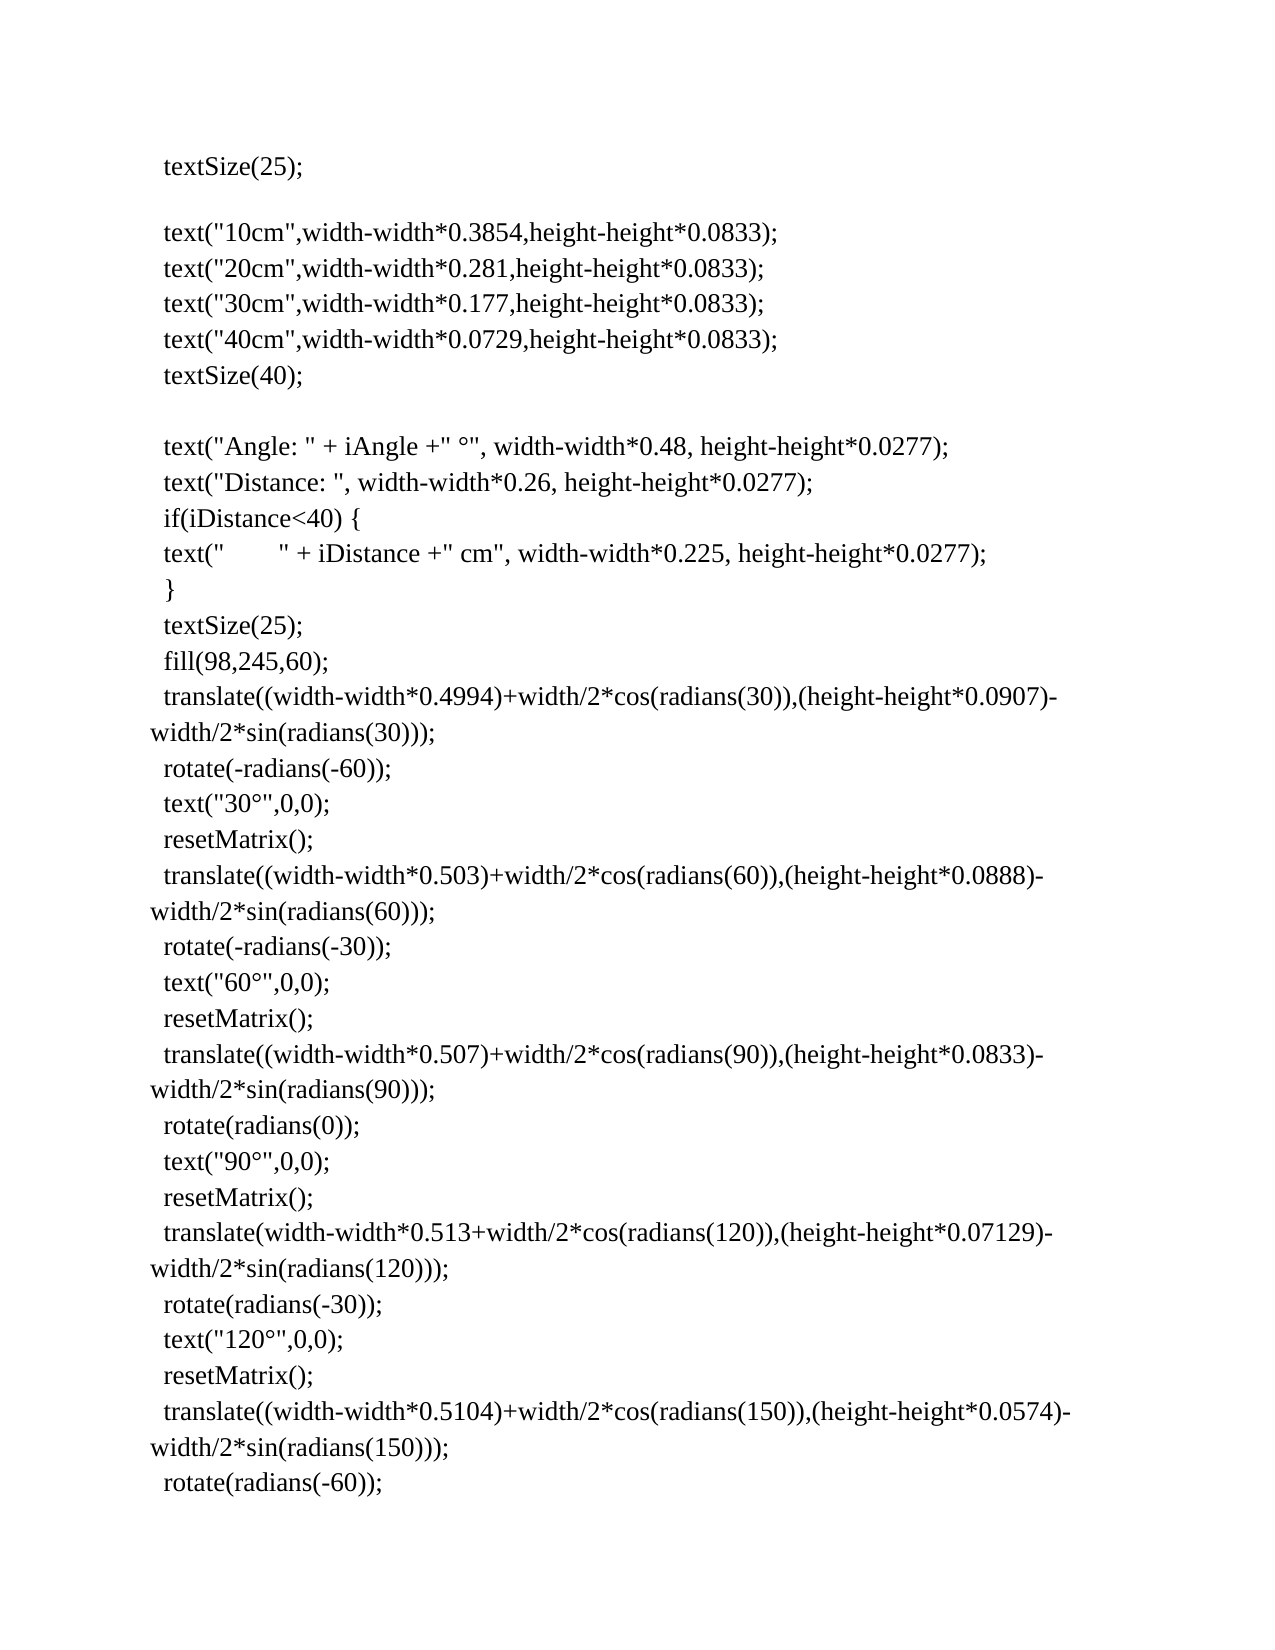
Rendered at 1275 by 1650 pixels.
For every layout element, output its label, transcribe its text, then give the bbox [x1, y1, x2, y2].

text translate((width-width*0.507)+width/2*cos(radians(90)),(height-height*0.0833)-width/2*sin(radians(90))); [150, 1038, 1125, 1104]
text text("60°",0,0); [150, 966, 1125, 997]
text textSize(40); [150, 359, 1125, 390]
text rotate(-radians(-30)); [150, 931, 1125, 962]
text text("10cm",width-width*0.3854,height-height*0.0833); [150, 216, 1125, 247]
text translate((width-width*0.4994)+width/2*cos(radians(30)),(height-height*0.0907)-width/2*sin(radians(30))); [150, 680, 1125, 747]
text text("90°",0,0); [150, 1145, 1125, 1176]
text fill(98,245,60); [150, 645, 1125, 676]
text text("40cm",width-width*0.0729,height-height*0.0833); [150, 323, 1125, 354]
text text("30cm",width-width*0.177,height-height*0.0833); [150, 287, 1125, 318]
text rotate(-radians(-60)); [150, 752, 1125, 783]
text textSize(25); [150, 150, 1125, 181]
text translate(width-width*0.513+width/2*cos(radians(120)),(height-height*0.07129)-width/2*sin(radians(120))); [150, 1216, 1125, 1283]
text translate((width-width*0.503)+width/2*cos(radians(60)),(height-height*0.0888)-width/2*sin(radians(60))); [150, 859, 1125, 926]
text } [150, 573, 1125, 604]
text rotate(radians(-60)); [150, 1466, 1125, 1498]
text text("30°",0,0); [150, 788, 1125, 819]
text if(iDistance<40) { [150, 502, 1125, 533]
text resetMatrix(); [150, 1002, 1125, 1033]
text text("Distance: ", width-width*0.26, height-height*0.0277); [150, 466, 1125, 497]
text translate((width-width*0.5104)+width/2*cos(radians(150)),(height-height*0.0574)-width/2*sin(radians(150))); [150, 1395, 1125, 1462]
text textSize(25); [150, 609, 1125, 640]
text rotate(radians(-30)); [150, 1288, 1125, 1319]
text text(" " + iDistance +" cm", width-width*0.225, height-height*0.0277); [150, 537, 1125, 569]
text rotate(radians(0)); [150, 1109, 1125, 1140]
text resetMatrix(); [150, 1181, 1125, 1212]
text text("20cm",width-width*0.281,height-height*0.0833); [150, 252, 1125, 283]
text resetMatrix(); [150, 1359, 1125, 1390]
text text("Angle: " + iAngle +" °", width-width*0.48, height-height*0.0277); [150, 430, 1125, 461]
text text("120°",0,0); [150, 1323, 1125, 1355]
text resetMatrix(); [150, 823, 1125, 854]
